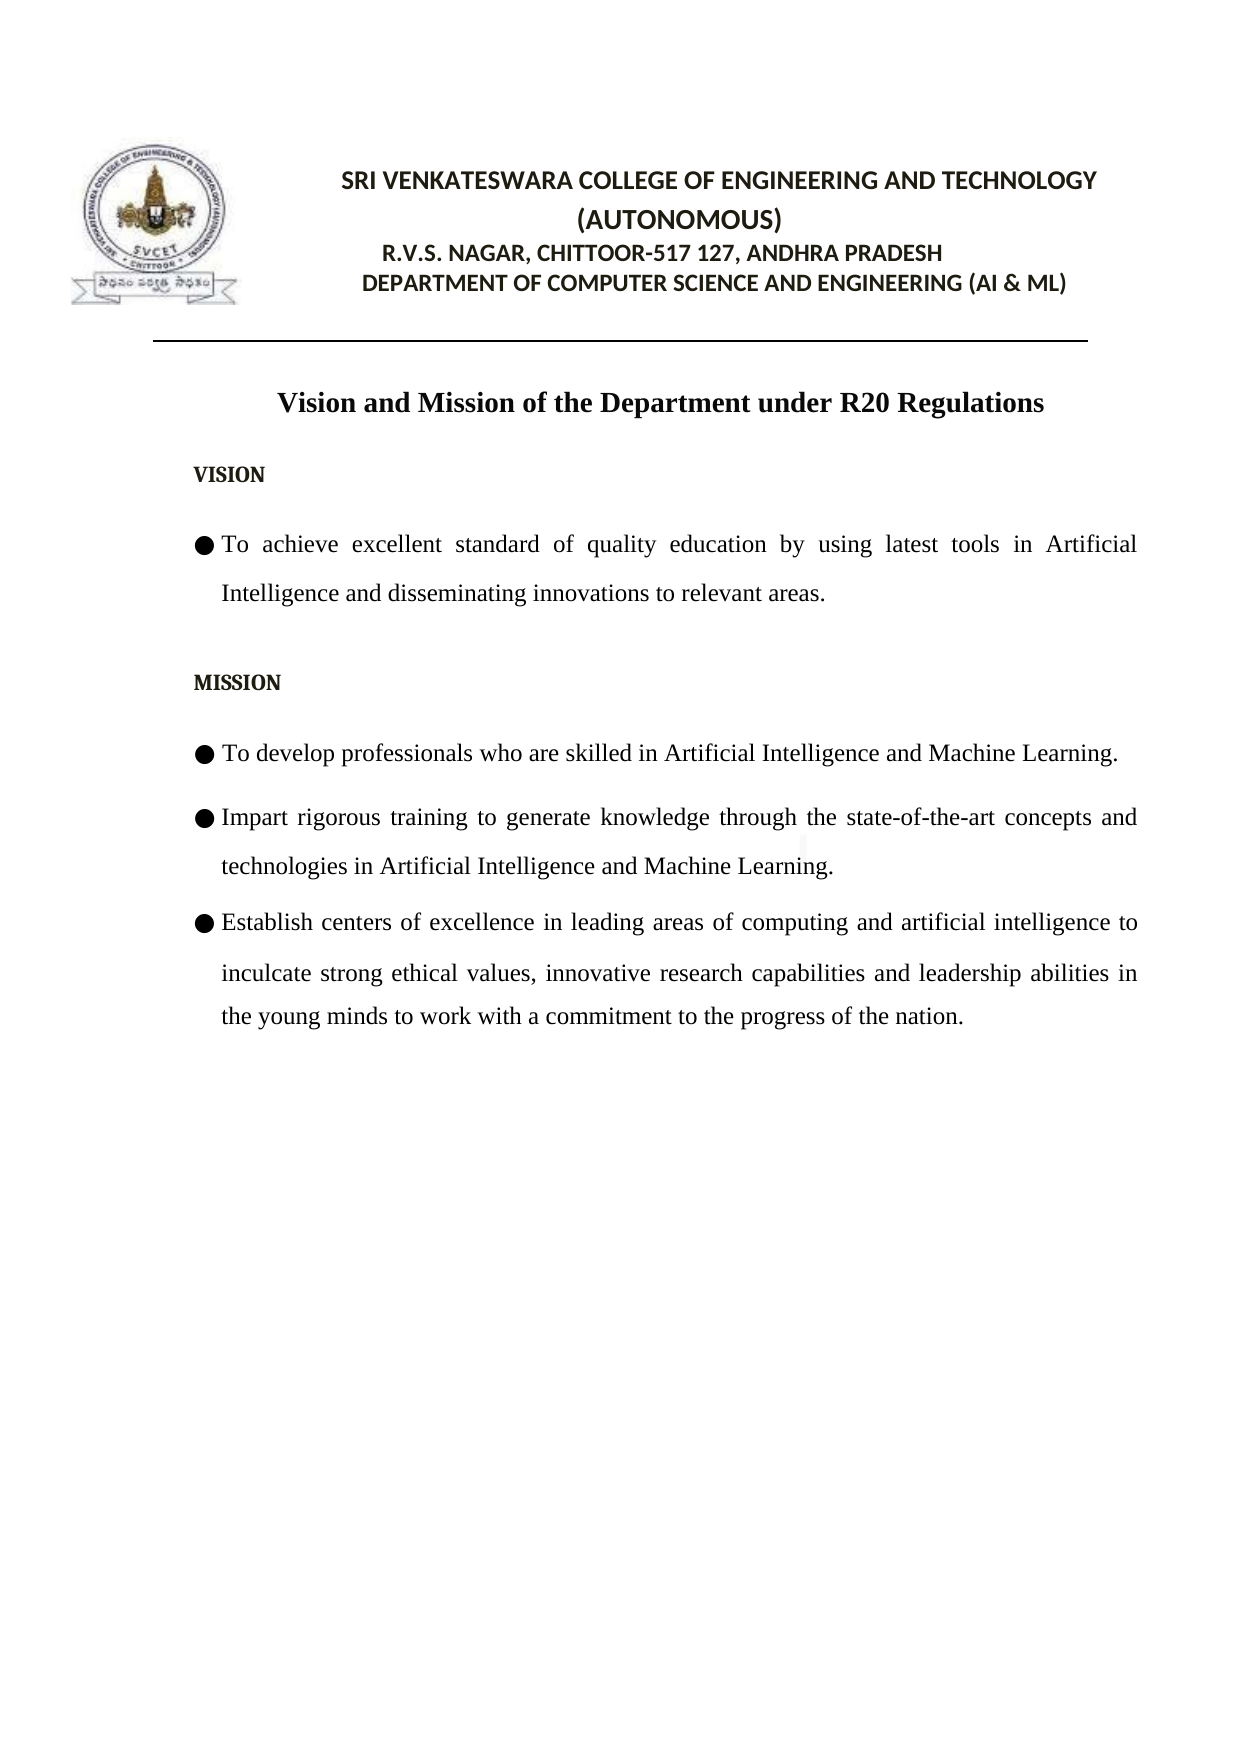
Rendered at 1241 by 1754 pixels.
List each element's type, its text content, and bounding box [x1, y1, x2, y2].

list To achieve excellent standard of quality education by using latest tools in Artificial Intelligence and disseminating innovations to relevant areas. [193, 515, 1139, 607]
subtitle MISSION [193, 670, 1152, 696]
subtitle VISION [193, 462, 1152, 488]
text (AUTONOMOUS) [576, 201, 1152, 236]
list Impart rigorous training to generate knowledge through the state-of-the-art concepts and technologies in Artificial Intelligence and Machine Learning. [194, 789, 1138, 880]
list To develop professionals who are skilled in Artificial Intelligence and Machine Learning. [194, 724, 1152, 775]
list Establish centers of excellence in leading areas of computing and artificial intelligence to inculcate strong ethical values, innovative research capabilities and leadership abilities in the young minds to work with a commitment to the progress of the nation. [193, 894, 1139, 1029]
text Vision and Mission of the Department under R20 Regulations [277, 385, 1152, 418]
picture [70, 137, 243, 305]
text R.V.S. NAGAR, CHITTOOR-517 127, ANDHRA PRADESH DEPARTMENT OF COMPUTER SCIENCE AND ENGINEERING (AI & ML) [362, 237, 1079, 298]
subtitle SRI VENKATESWARA COLLEGE OF ENGINEERING AND TECHNOLOGY [341, 163, 1152, 196]
